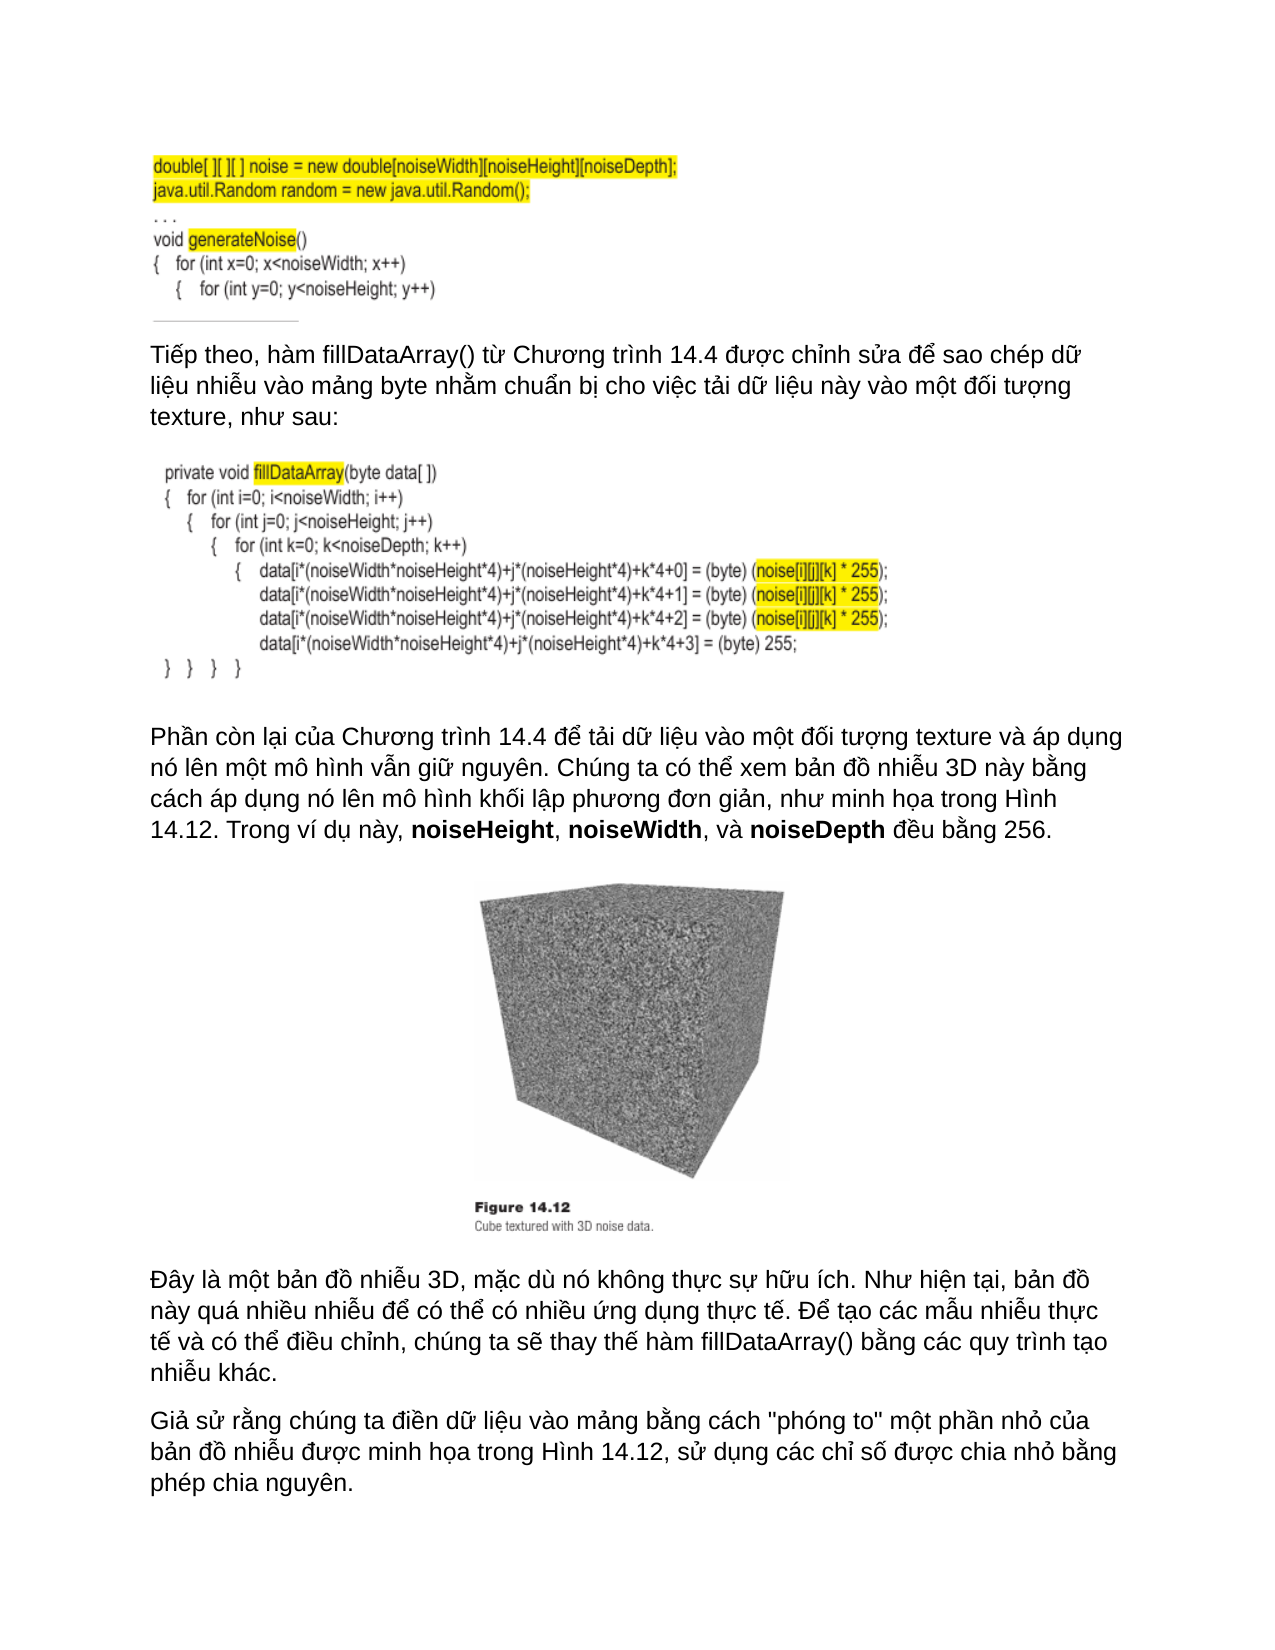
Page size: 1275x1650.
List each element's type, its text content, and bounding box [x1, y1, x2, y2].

text Đây là một bản đồ nhiễu 3D, mặc dù nó không thực sự hữu ích. Như hiện tại, bản đồ này quá nhiều nhiễu để có thể có nhiều ứng dụng thực tế. Để tạo các mẫu nhiễu thực tế và có thể điều chỉnh, chúng ta sẽ thay thế hàm fillDataArray() bằng các quy trình tạo nhiễu khác. [150, 1265, 1125, 1387]
picture [150, 450, 913, 703]
picture [150, 150, 892, 322]
text Phần còn lại của Chương trình 14.4 để tải dữ liệu vào một đối tượng texture và áp dụng nó lên một mô hình vẫn giữ nguyên. Chúng ta có thể xem bản đồ nhiễu 3D này bằng cách áp dụng nó lên mô hình khối lập phương đơn giản, như minh họa trong Hình 14.12. Trong ví dụ này, noiseHeight, noiseWidth, và noiseDepth đều bằng 256. [150, 721, 1125, 843]
text Giả sử rằng chúng ta điền dữ liệu vào mảng bằng cách "phóng to" một phần nhỏ của bản đồ nhiễu được minh họa trong Hình 14.12, sử dụng các chỉ số được chia nhỏ bằng phép chia nguyên. [150, 1406, 1125, 1497]
picture [448, 862, 827, 1246]
text Tiếp theo, hàm fillDataArray() từ Chương trình 14.4 được chỉnh sửa để sao chép dữ liệu nhiễu vào mảng byte nhằm chuẩn bị cho việc tải dữ liệu này vào một đối tượng texture, như sau: [150, 340, 1125, 431]
